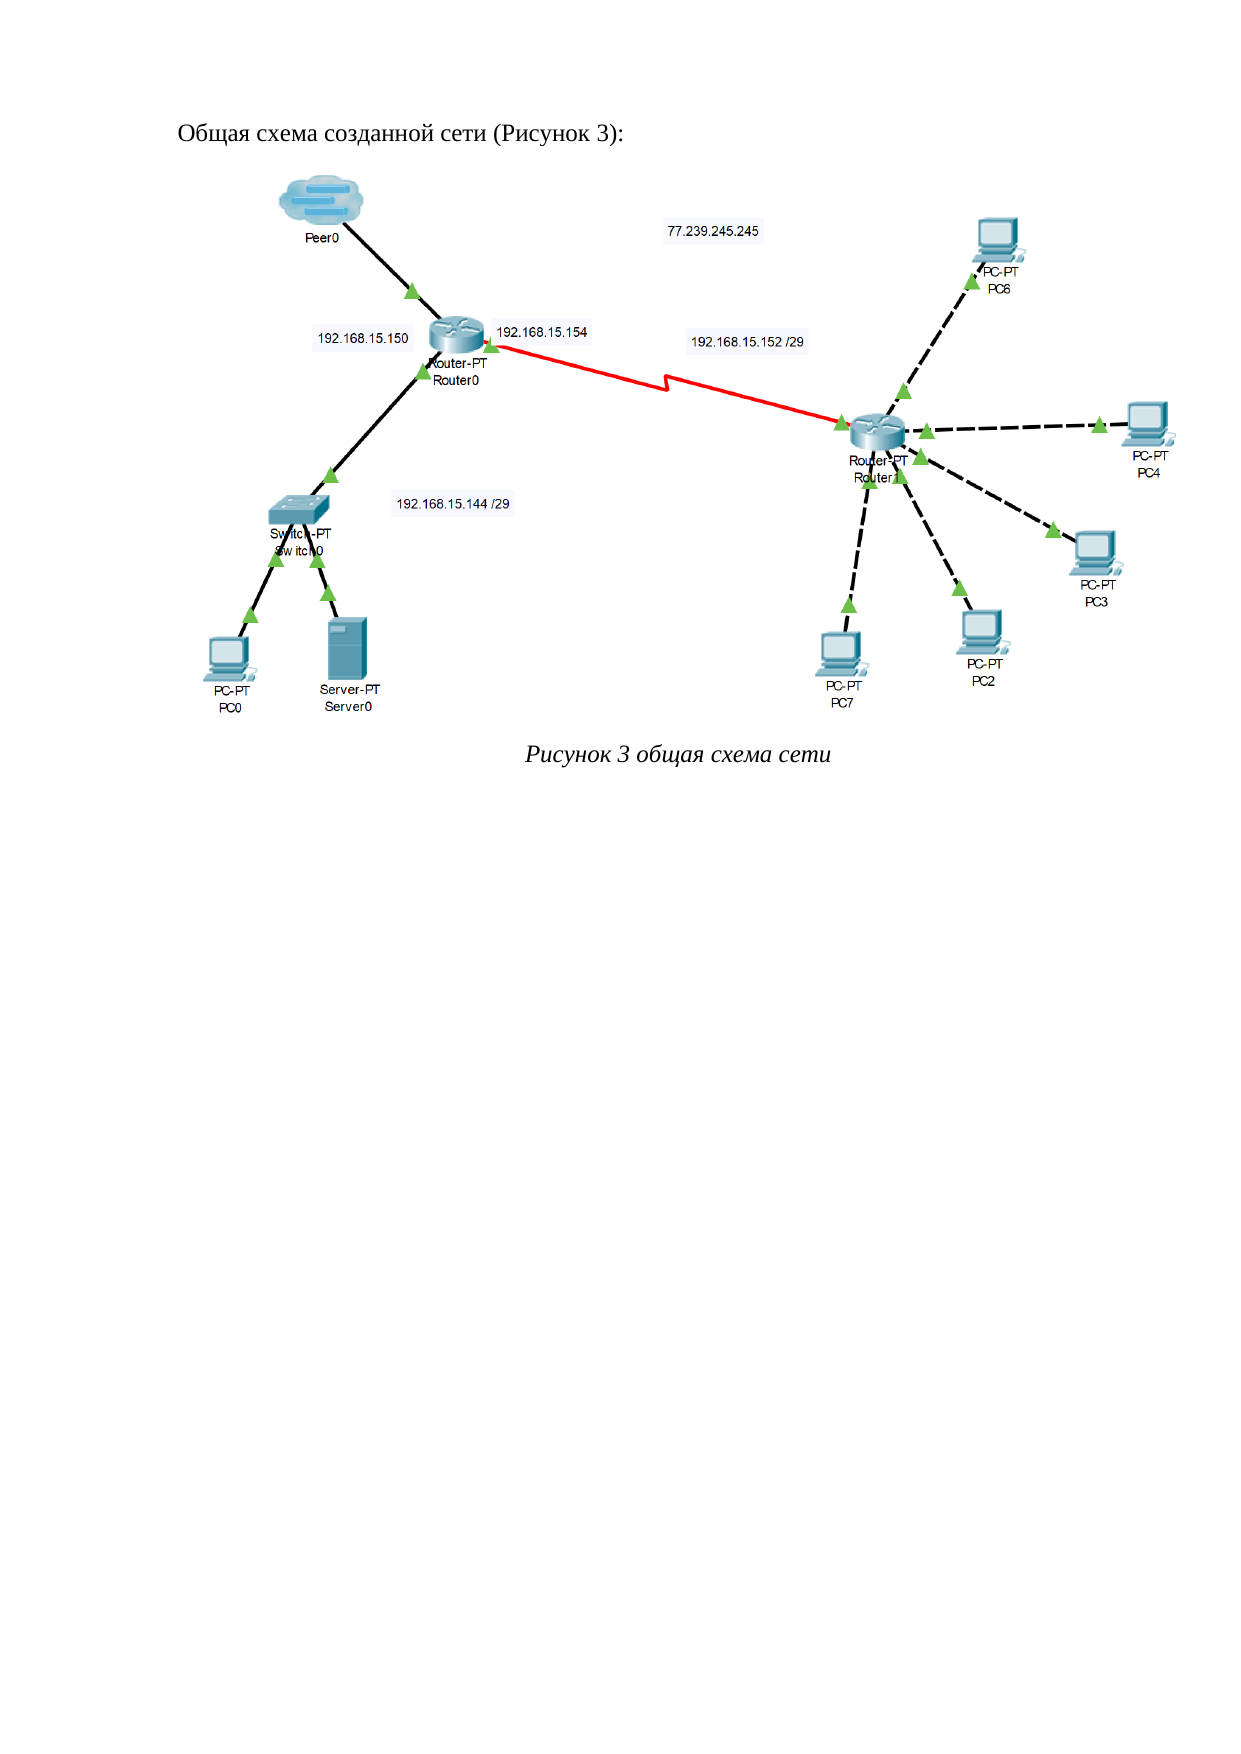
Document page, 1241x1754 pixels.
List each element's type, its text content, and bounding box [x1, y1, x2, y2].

text Рисунок 3 общая схема сети [177, 739, 1181, 767]
text Общая схема созданной сети (Рисунок 3): [177, 118, 1181, 146]
picture [177, 146, 1182, 739]
